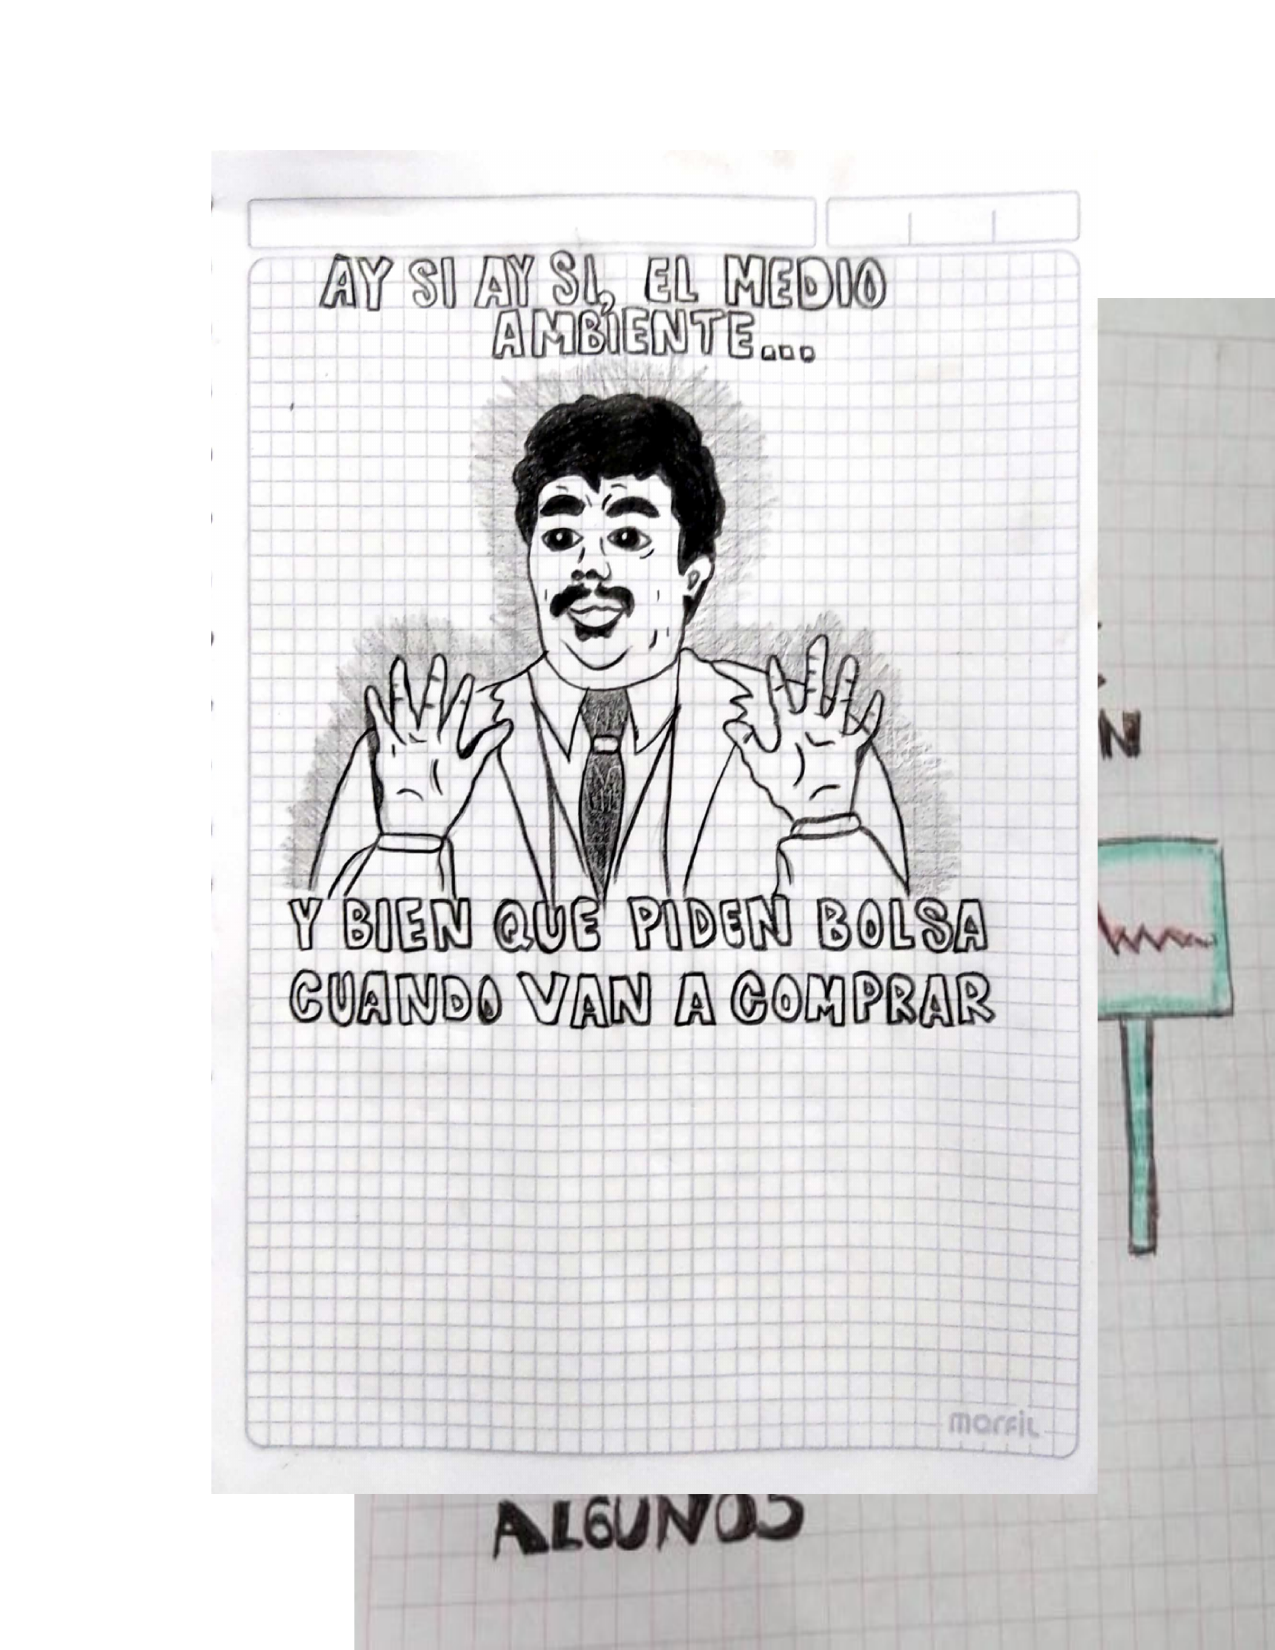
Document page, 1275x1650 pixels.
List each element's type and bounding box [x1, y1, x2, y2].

picture [211, 150, 1275, 1650]
